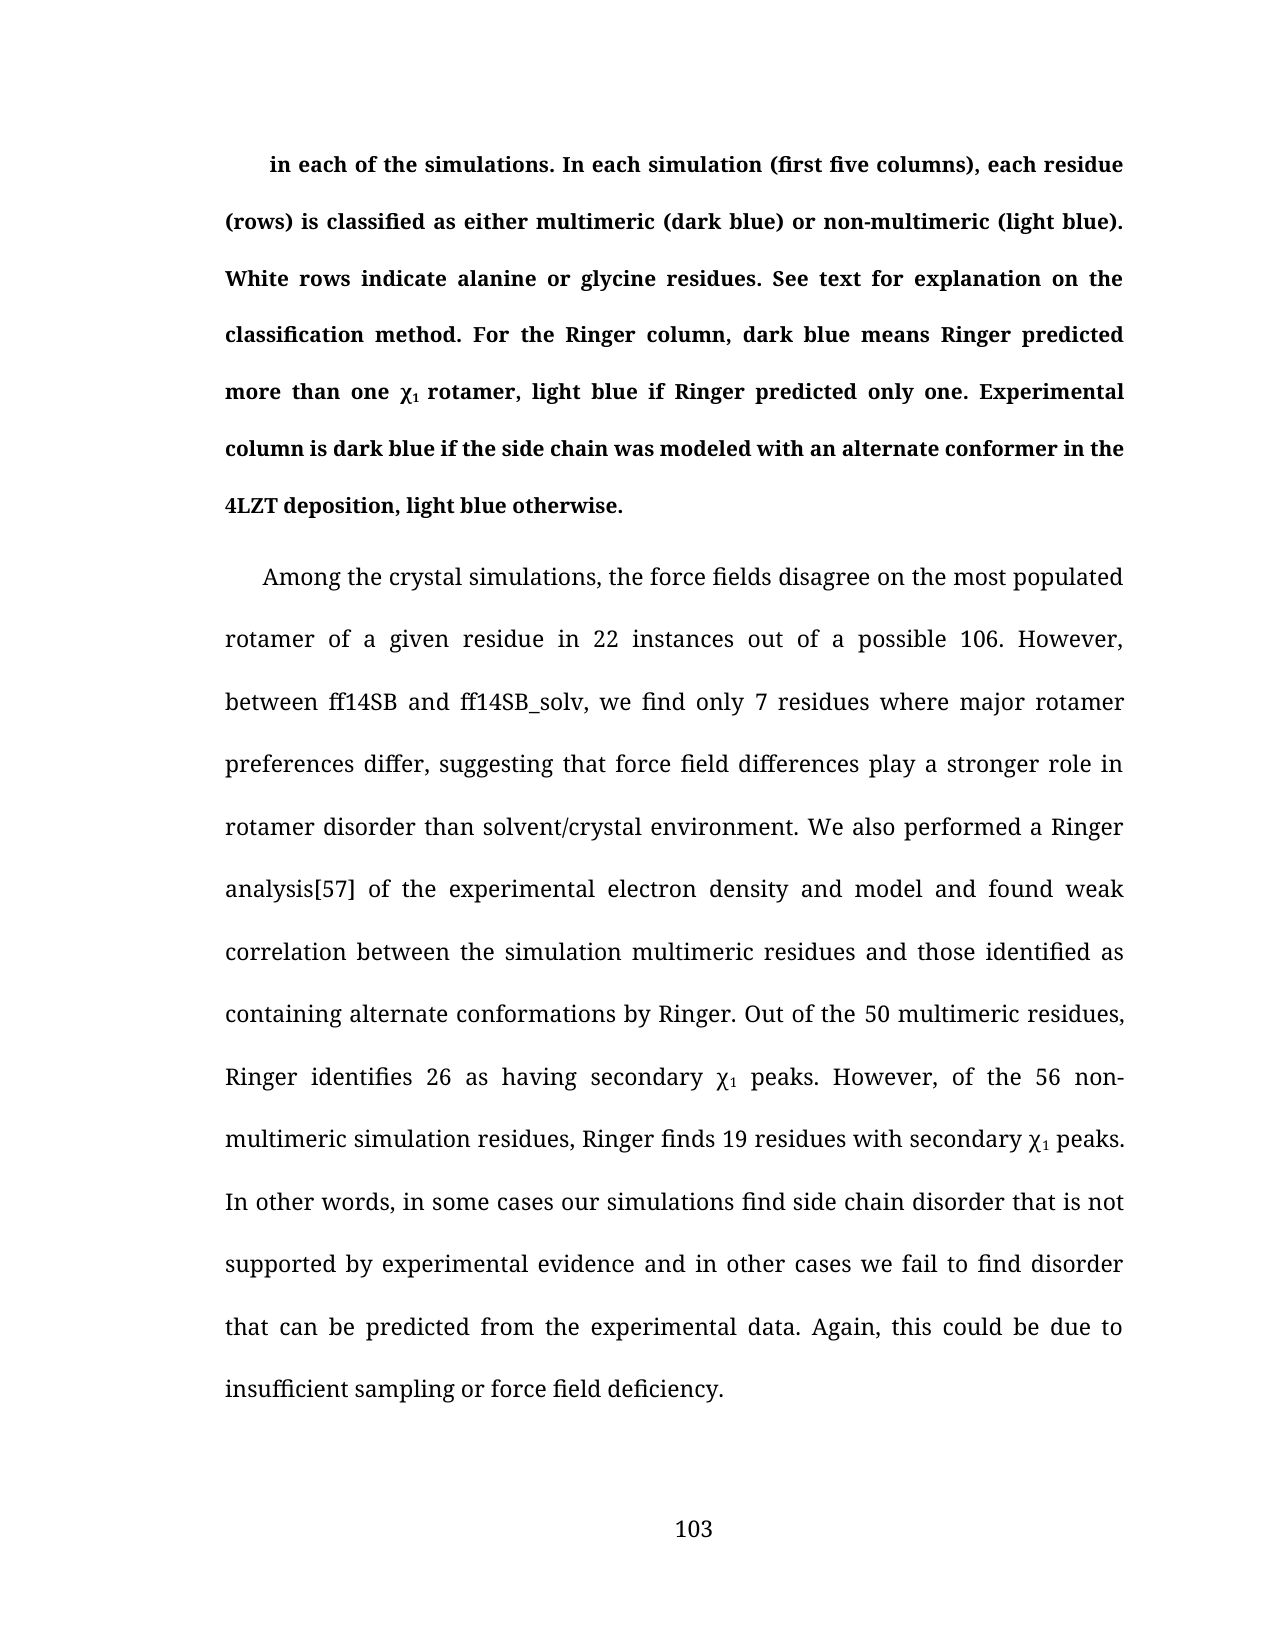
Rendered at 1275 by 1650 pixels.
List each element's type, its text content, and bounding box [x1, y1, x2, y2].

text Among the crystal simulations, the force fields disagree on the most populated rotamer of a given residue in 22 instances out of a possible 106. However, between ff14SB and ff14SB_solv, we find only 7 residues where major rotamer preferences differ, suggesting that force field differences play a stronger role in rotamer disorder than solvent/crystal environment. We also performed a Ringer analysis[57] of the experimental electron density and model and found weak correlation between the simulation multimeric residues and those identified as containing alternate conformations by Ringer. Out of the 50 multimeric residues, Ringer identifies 26 as having secondary χ1 peaks. However, of the 56 non-multimeric simulation residues, Ringer finds 19 residues with secondary χ1 peaks. In other words, in some cases our simulations find side chain disorder that is not supported by experimental evidence and in other cases we fail to find disorder that can be predicted from the experimental data. Again, this could be due to insufficient sampling or force field deficiency. [225, 561, 1125, 1404]
text in each of the simulations. In each simulation (first five columns), each residue (rows) is classified as either multimeric (dark blue) or non-multimeric (light blue). White rows indicate alanine or glycine residues. See text for explanation on the classification method. For the Ringer column, dark blue means Ringer predicted more than one χ1 rotamer, light blue if Ringer predicted only one. Experimental column is dark blue if the side chain was modeled with an alternate conformer in the 4LZT deposition, light blue otherwise. [225, 150, 1125, 520]
